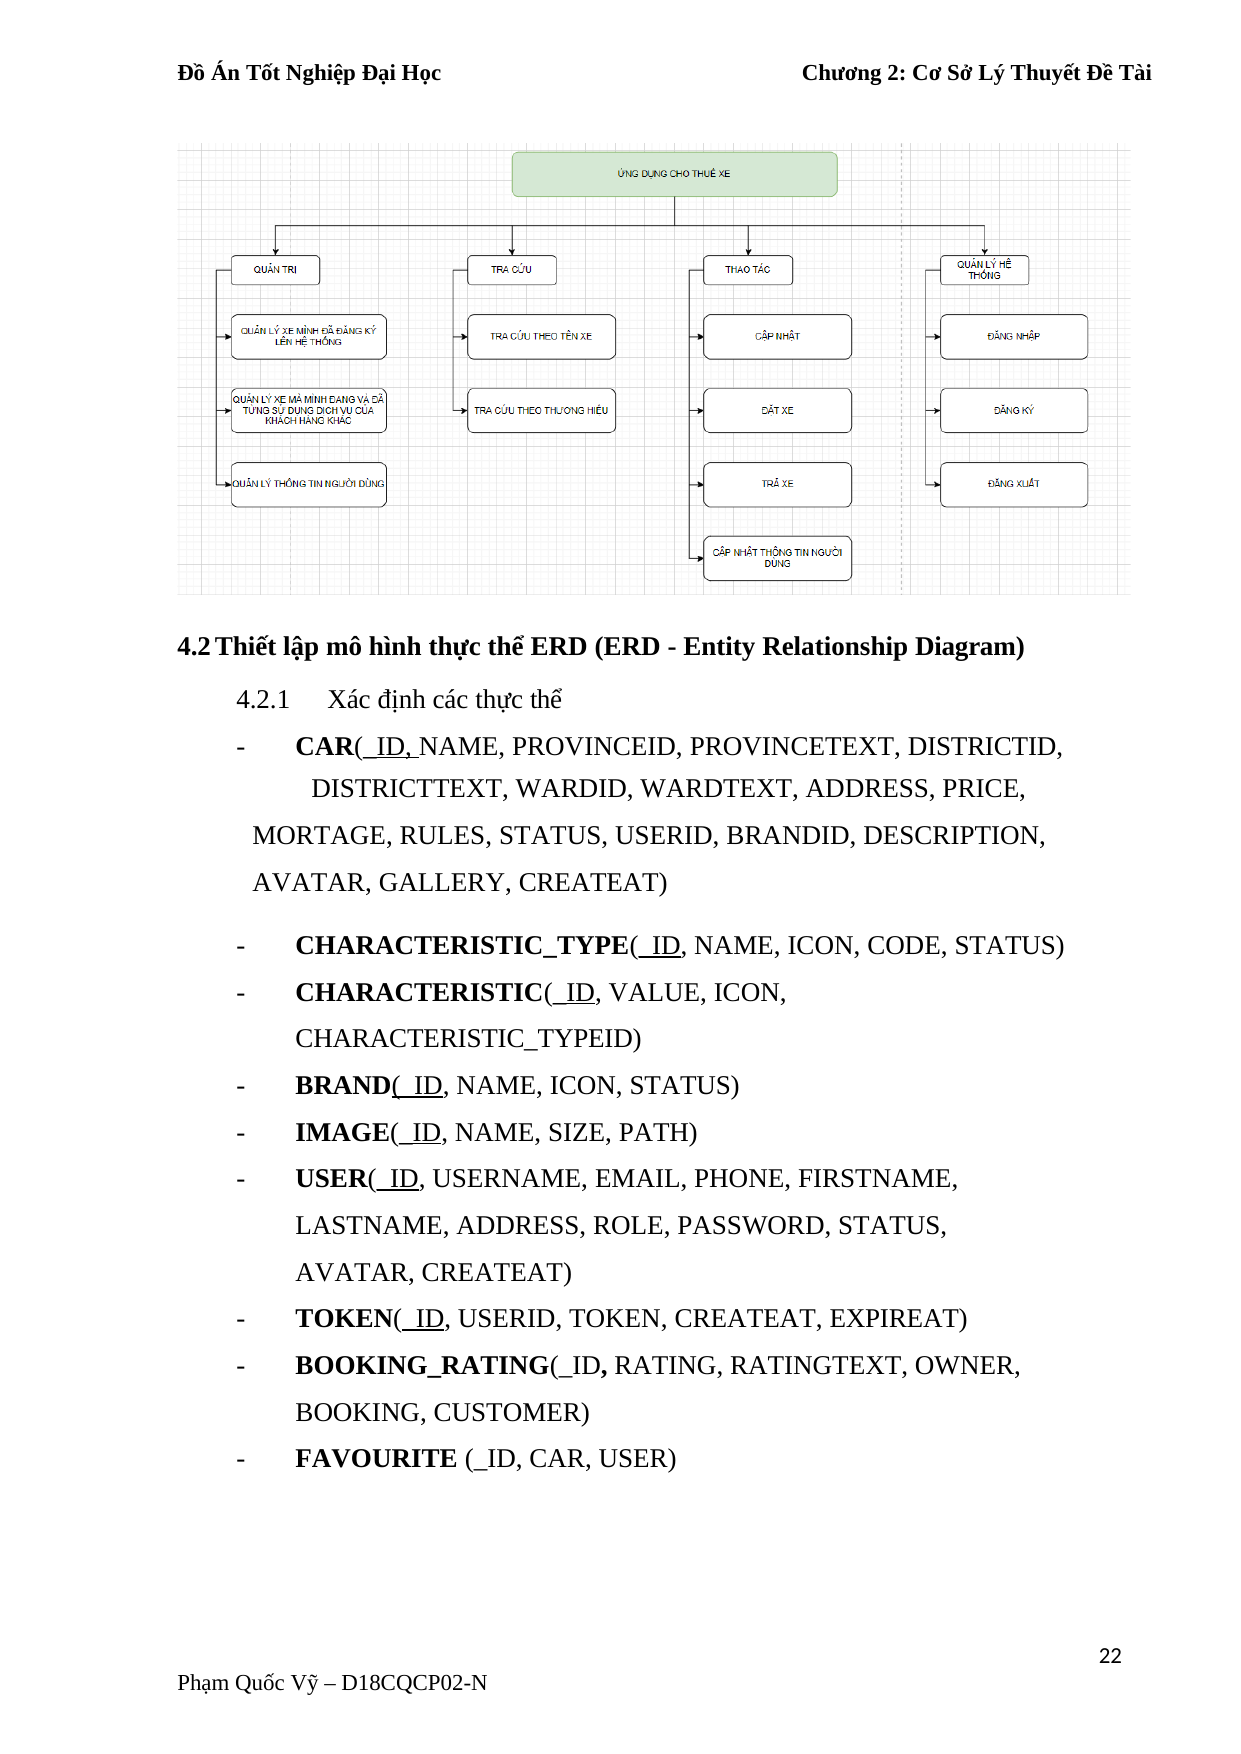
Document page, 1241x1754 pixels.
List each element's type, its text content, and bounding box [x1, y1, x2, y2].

list BOOKING_RATING(_ID, RATING, RATINGTEXT, OWNER, BOOKING, CUSTOMER) [236, 1349, 1122, 1427]
text DISTRICTTEXT, WARDID, WARDTEXT, ADDRESS, PRICE, MORTAGE, RULES, STATUS, USERID, BRANDID, DESCRIPTION, AVATAR, GALLERY, CREATEAT) [252, 772, 1066, 897]
list CHARACTERISTIC_TYPE(_ID, NAME, ICON, CODE, STATUS) [236, 929, 1122, 960]
list IMAGE(_ID, NAME, SIZE, PATH) [236, 1116, 1122, 1147]
list FAVOURITE (_ID, CAR, USER) [236, 1442, 1122, 1473]
subtitle CAR(_ID, NAME, PROVINCEID, PROVINCETEXT, DISTRICTID, [236, 729, 1122, 761]
list USER(_ID, USERNAME, EMAIL, PHONE, FIRSTNAME, LASTNAME, ADDRESS, ROLE, PASSWORD, STATUS, AVATAR, CREATEAT) [236, 1162, 1026, 1287]
list CHARACTERISTIC(_ID, VALUE, ICON, CHARACTERISTIC_TYPEID) [236, 976, 1122, 1053]
picture [177, 143, 1131, 595]
list BRAND(_ID, NAME, ICON, STATUS) [236, 1069, 1122, 1100]
list TOKEN(_ID, USERID, TOKEN, CREATEAT, EXPIREAT) [236, 1302, 1122, 1333]
subtitle Thiết lập mô hình thực thể ERD (ERD - Entity Relationship Diagram) [177, 630, 1122, 661]
list 4.2.1 Xác định các thực thể [236, 683, 1122, 714]
